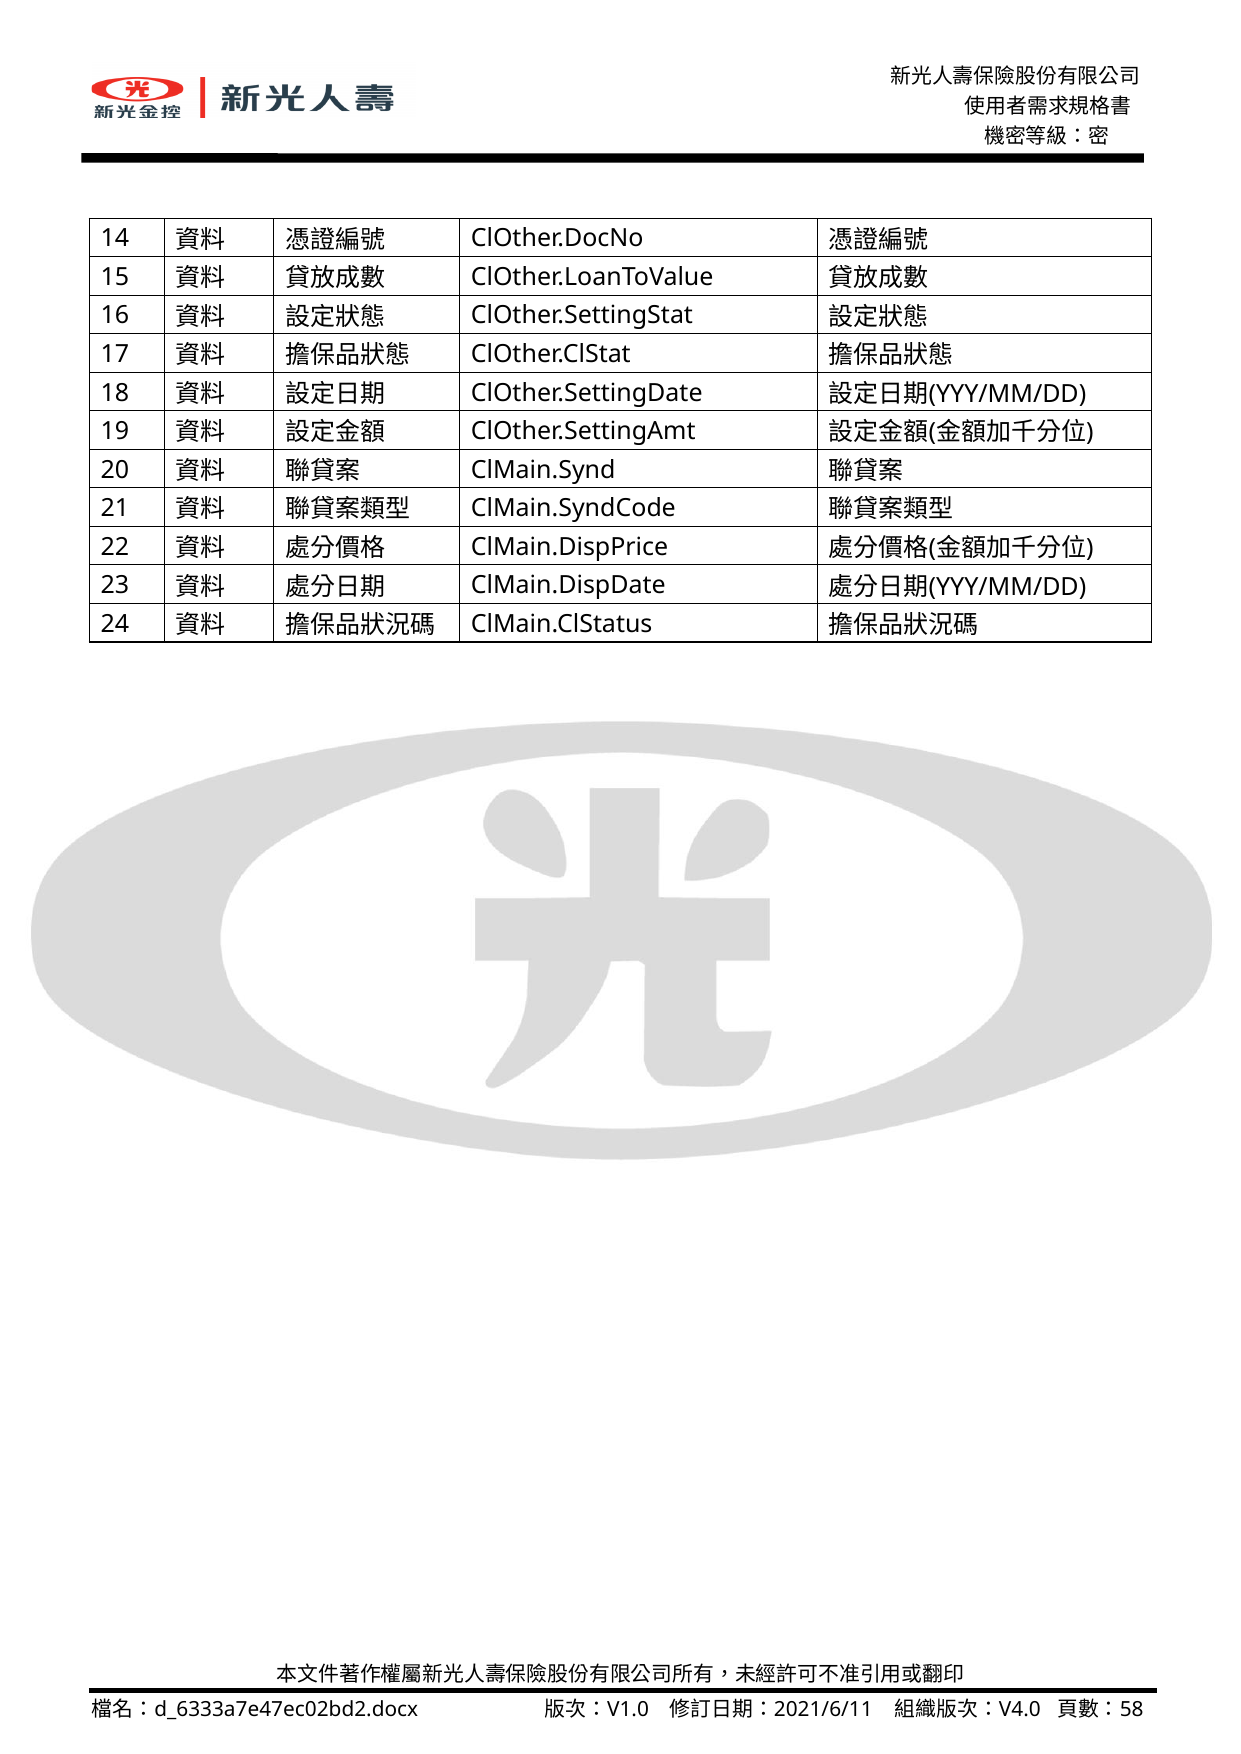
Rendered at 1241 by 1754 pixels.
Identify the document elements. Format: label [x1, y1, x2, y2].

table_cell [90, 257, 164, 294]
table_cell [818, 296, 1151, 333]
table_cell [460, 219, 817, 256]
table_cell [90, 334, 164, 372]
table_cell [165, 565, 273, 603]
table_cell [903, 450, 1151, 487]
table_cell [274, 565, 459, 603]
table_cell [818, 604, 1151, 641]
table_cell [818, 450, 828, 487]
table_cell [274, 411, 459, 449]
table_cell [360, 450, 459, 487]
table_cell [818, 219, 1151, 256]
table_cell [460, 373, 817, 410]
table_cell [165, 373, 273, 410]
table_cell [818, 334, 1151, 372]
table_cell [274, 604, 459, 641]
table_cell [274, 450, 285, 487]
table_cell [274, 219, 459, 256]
picture [91, 61, 417, 118]
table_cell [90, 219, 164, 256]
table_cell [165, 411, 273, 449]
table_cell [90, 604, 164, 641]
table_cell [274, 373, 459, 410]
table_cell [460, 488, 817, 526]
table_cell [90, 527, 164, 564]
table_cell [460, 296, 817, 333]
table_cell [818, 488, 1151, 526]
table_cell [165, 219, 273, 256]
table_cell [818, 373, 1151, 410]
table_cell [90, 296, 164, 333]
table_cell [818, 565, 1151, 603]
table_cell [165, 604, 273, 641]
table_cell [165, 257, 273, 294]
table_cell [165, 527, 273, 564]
picture [25, 713, 1215, 1166]
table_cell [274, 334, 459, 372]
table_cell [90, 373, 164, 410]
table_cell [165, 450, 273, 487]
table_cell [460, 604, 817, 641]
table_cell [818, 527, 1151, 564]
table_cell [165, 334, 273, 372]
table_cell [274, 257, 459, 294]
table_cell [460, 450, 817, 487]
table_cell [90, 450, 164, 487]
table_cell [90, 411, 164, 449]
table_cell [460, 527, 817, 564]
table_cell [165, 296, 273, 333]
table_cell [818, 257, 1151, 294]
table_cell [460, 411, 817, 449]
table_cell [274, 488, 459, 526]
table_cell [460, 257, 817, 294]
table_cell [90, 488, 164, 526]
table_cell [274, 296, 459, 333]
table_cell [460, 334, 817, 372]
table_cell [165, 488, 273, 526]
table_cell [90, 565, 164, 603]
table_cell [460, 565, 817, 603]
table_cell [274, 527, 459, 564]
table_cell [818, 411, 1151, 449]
